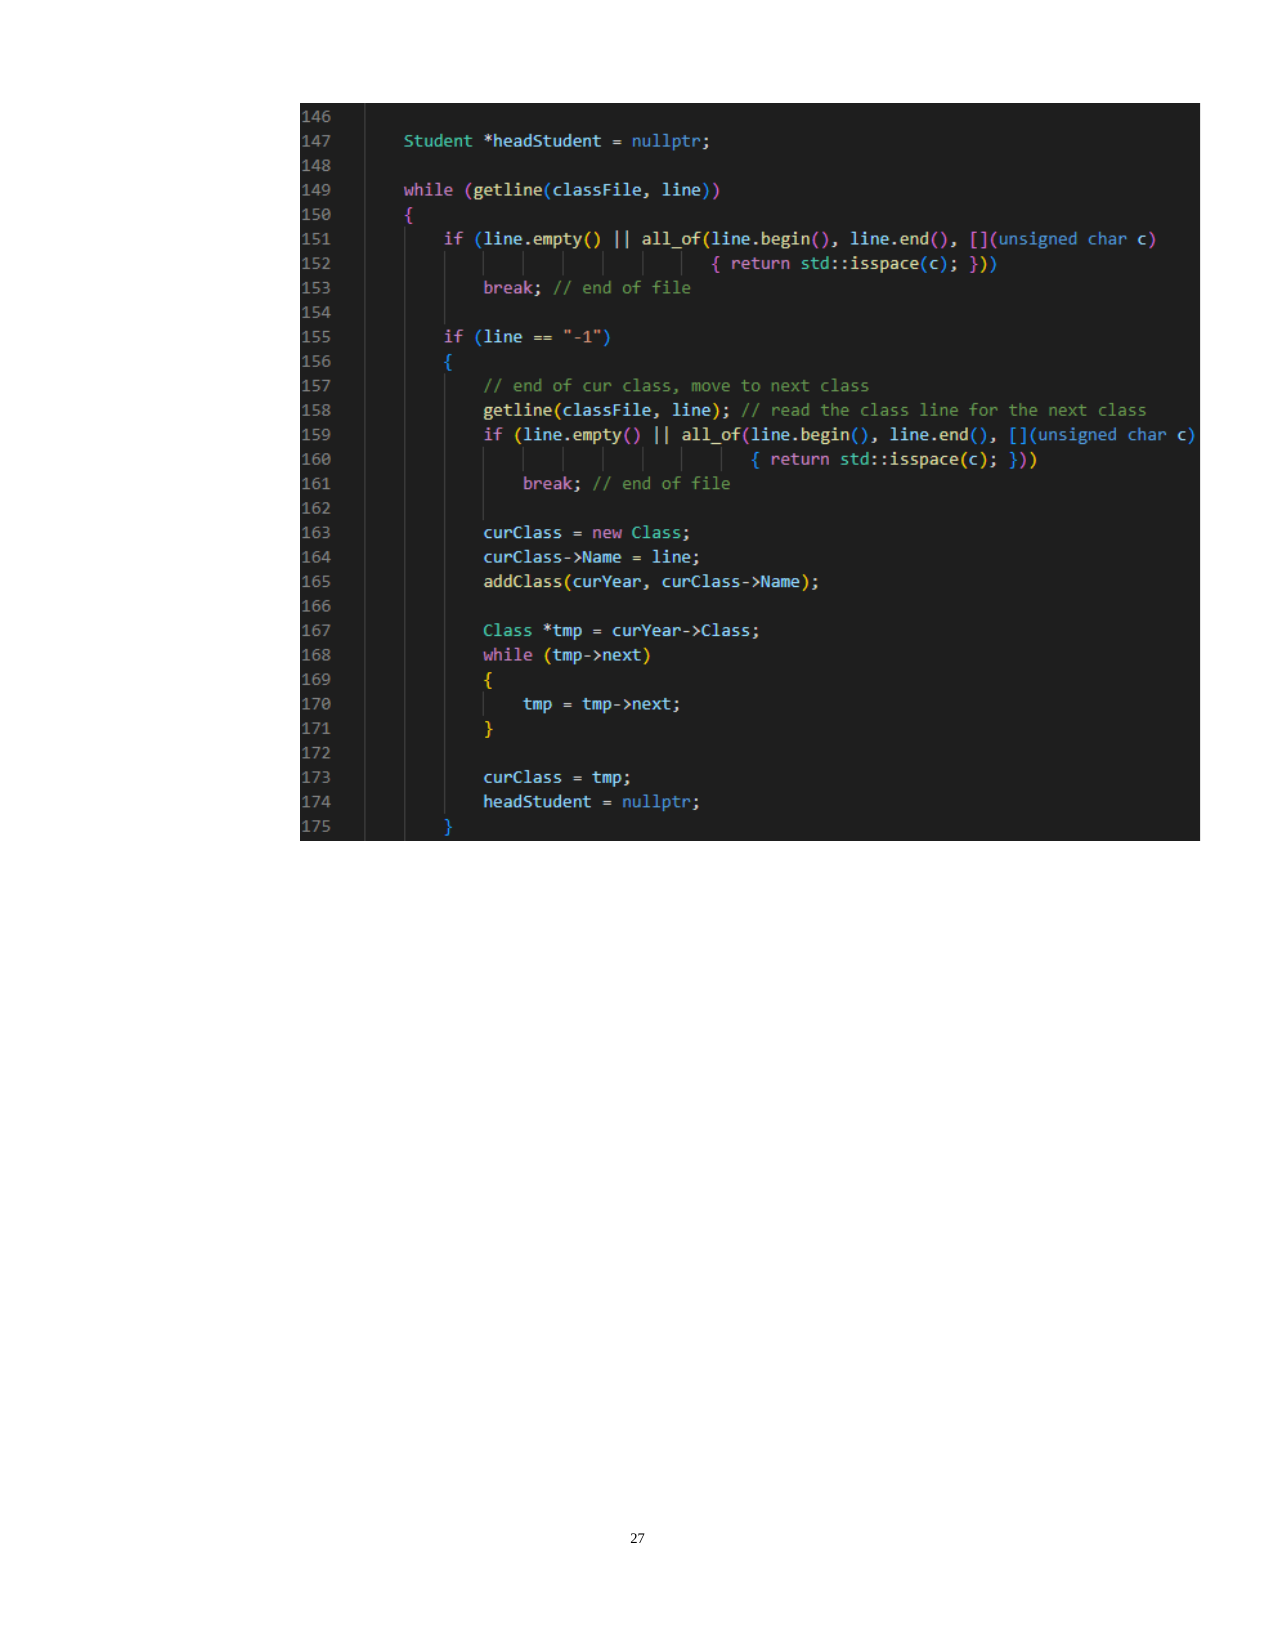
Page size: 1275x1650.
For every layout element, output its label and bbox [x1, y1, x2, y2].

picture [300, 103, 1200, 841]
